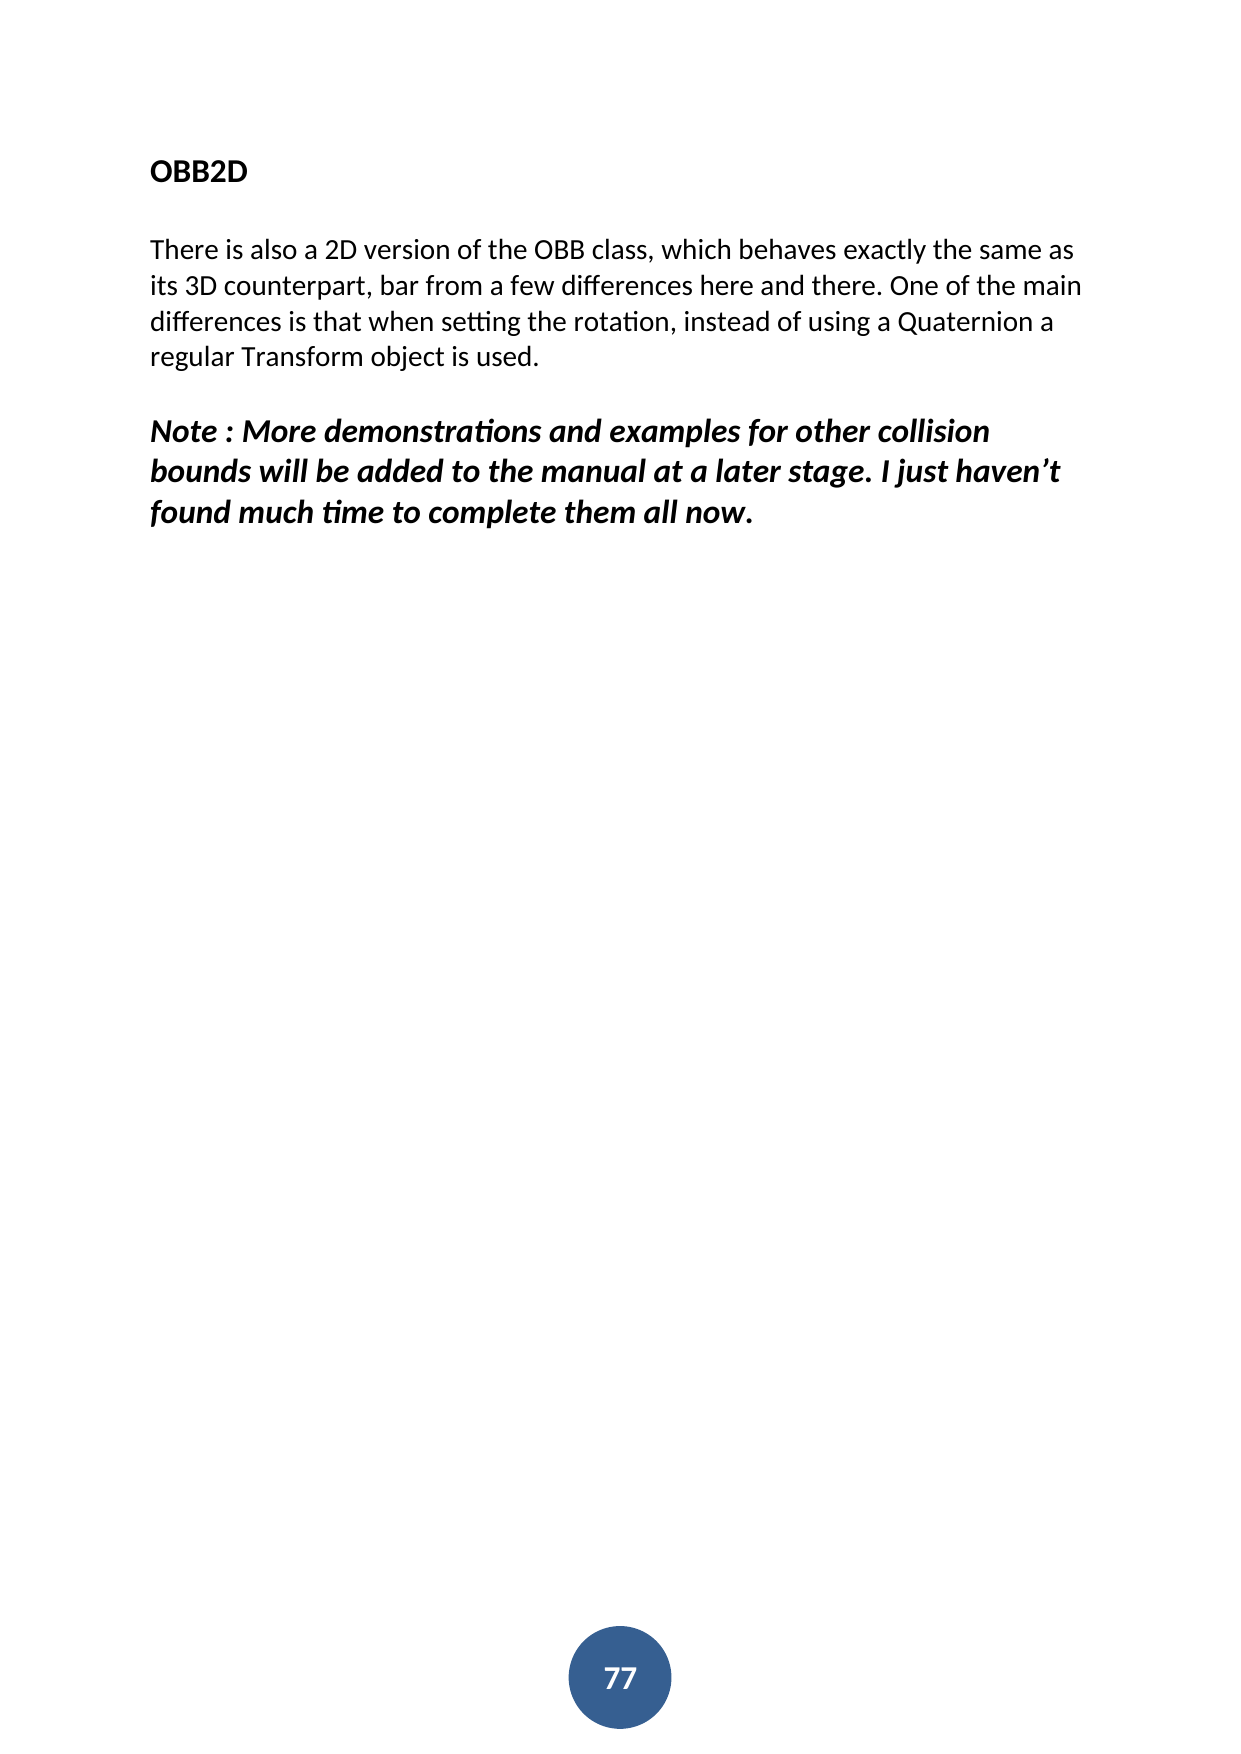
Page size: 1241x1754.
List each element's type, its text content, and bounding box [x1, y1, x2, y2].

text OBB2D [150, 150, 1090, 191]
text Note : More demonstrations and examples for other collision bounds will be added to the manual at a later stage. I just haven’t found much time to complete them all now. [150, 409, 1090, 532]
text There is also a 2D version of the OBB class, which behaves exactly the same as its 3D counterpart, bar from a few differences here and there. One of the main differences is that when setting the rotation, instead of using a Quaternion a regular Transform object is used. [150, 231, 1090, 374]
